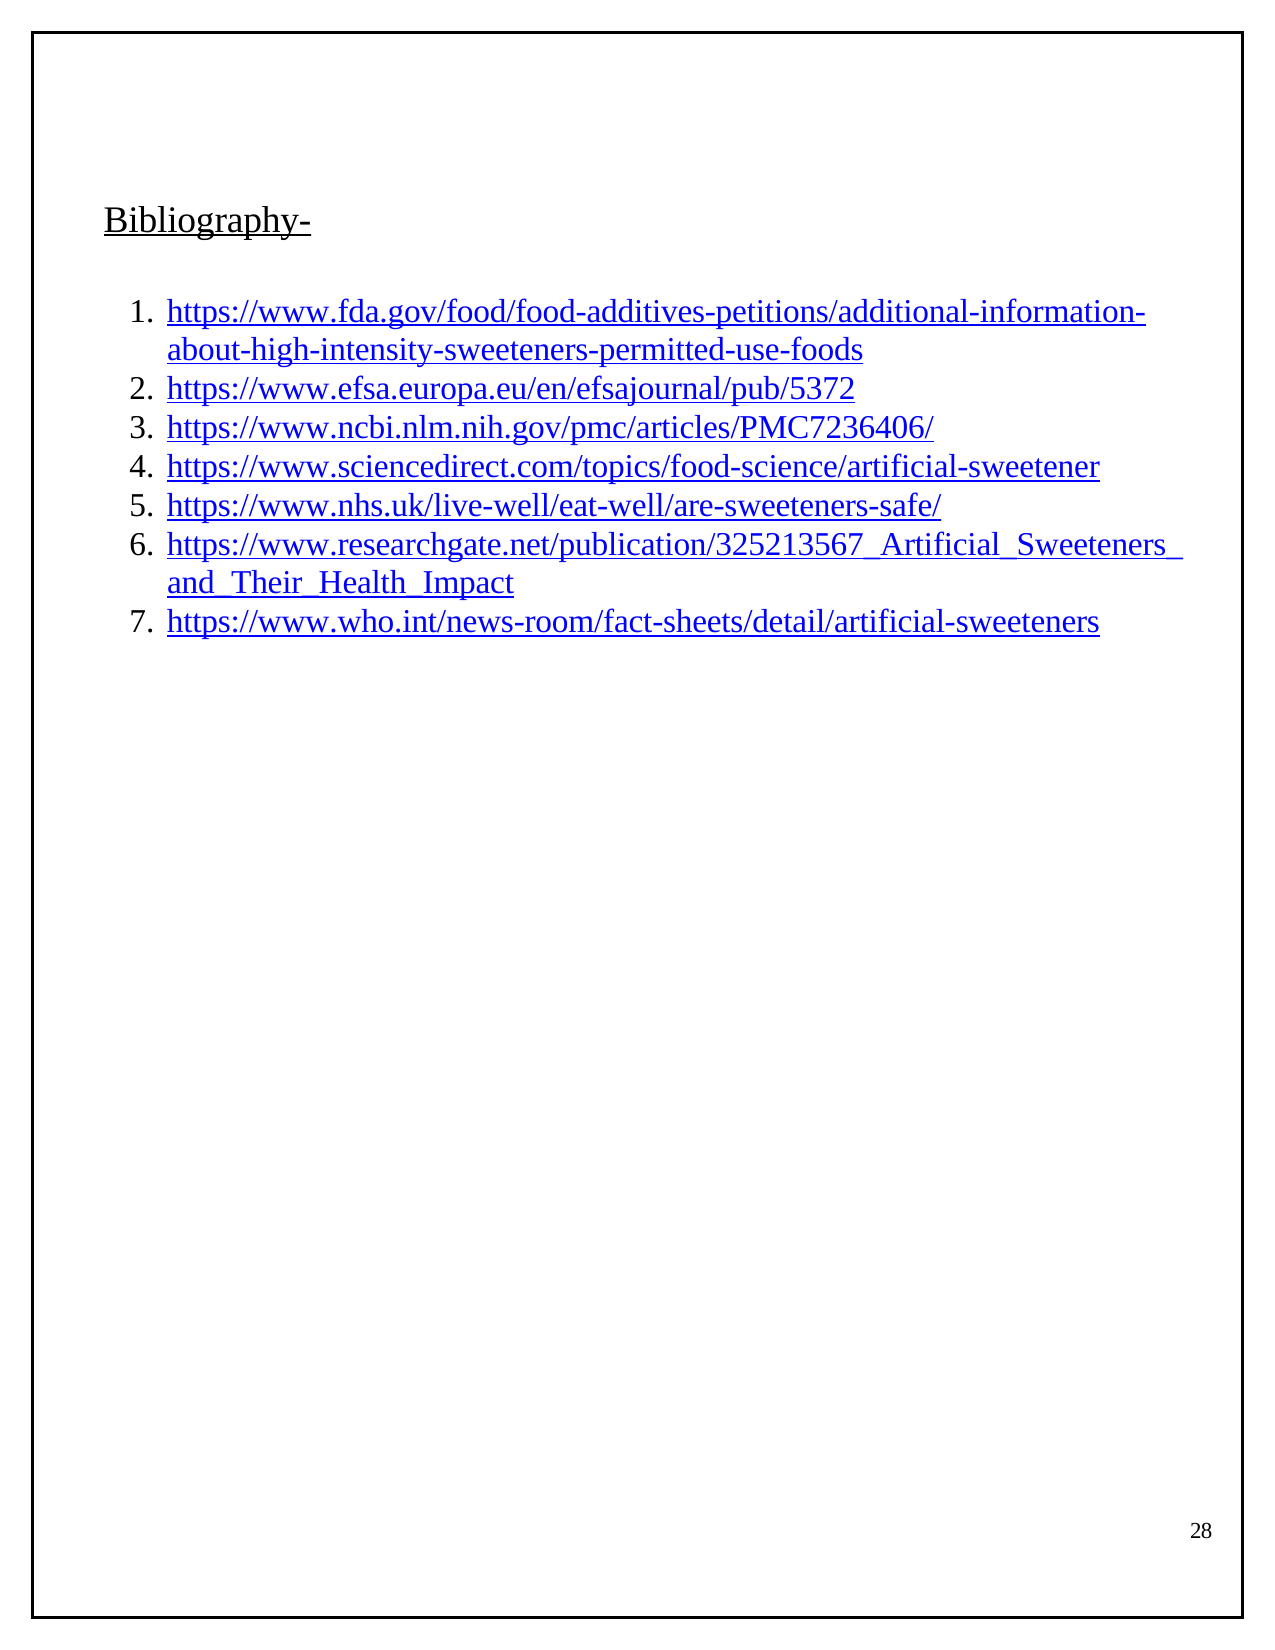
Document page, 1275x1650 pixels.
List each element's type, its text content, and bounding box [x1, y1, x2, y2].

list https://www.efsa.europa.eu/en/efsajournal/pub/5372 [129, 368, 1237, 407]
list https://www.sciencedirect.com/topics/food-science/artificial-sweetener [129, 446, 1237, 485]
list https://www.researchgate.net/publication/325213567_Artificial_Sweeteners_ and_Their_Health_Impact [129, 524, 1198, 601]
list https://www.fda.gov/food/food-additives-petitions/additional-information- about-high-intensity-sweeteners-permitted-use-foods [129, 291, 1161, 368]
list https://www.ncbi.nlm.nih.gov/pmc/articles/PMC7236406/ [129, 407, 1237, 446]
list https://www.who.int/news-room/fact-sheets/detail/artificial-sweeteners [129, 602, 1237, 640]
list https://www.nhs.uk/live-well/eat-well/are-sweeteners-safe/ [129, 485, 1237, 524]
text Bibliography- [103, 197, 1237, 240]
